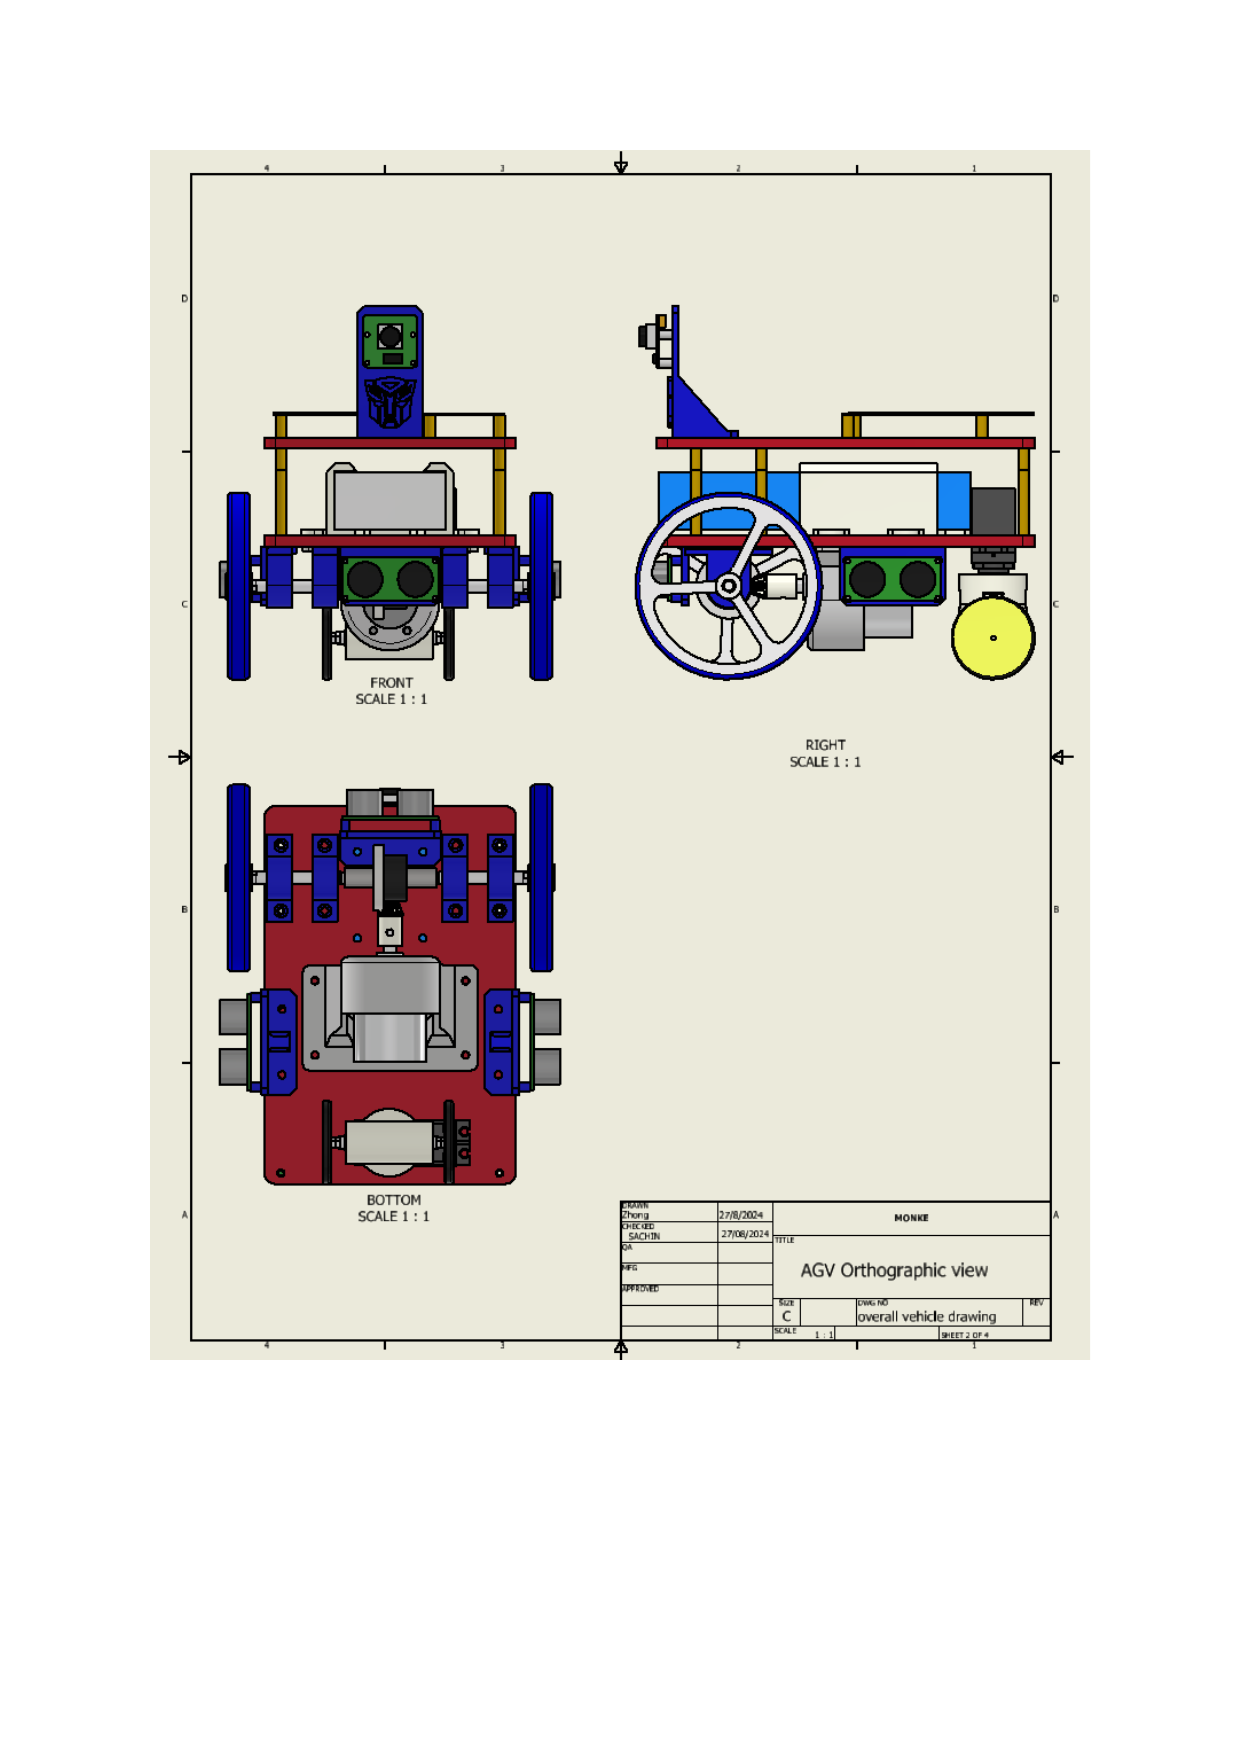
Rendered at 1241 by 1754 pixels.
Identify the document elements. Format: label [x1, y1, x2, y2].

picture [150, 150, 1091, 1360]
